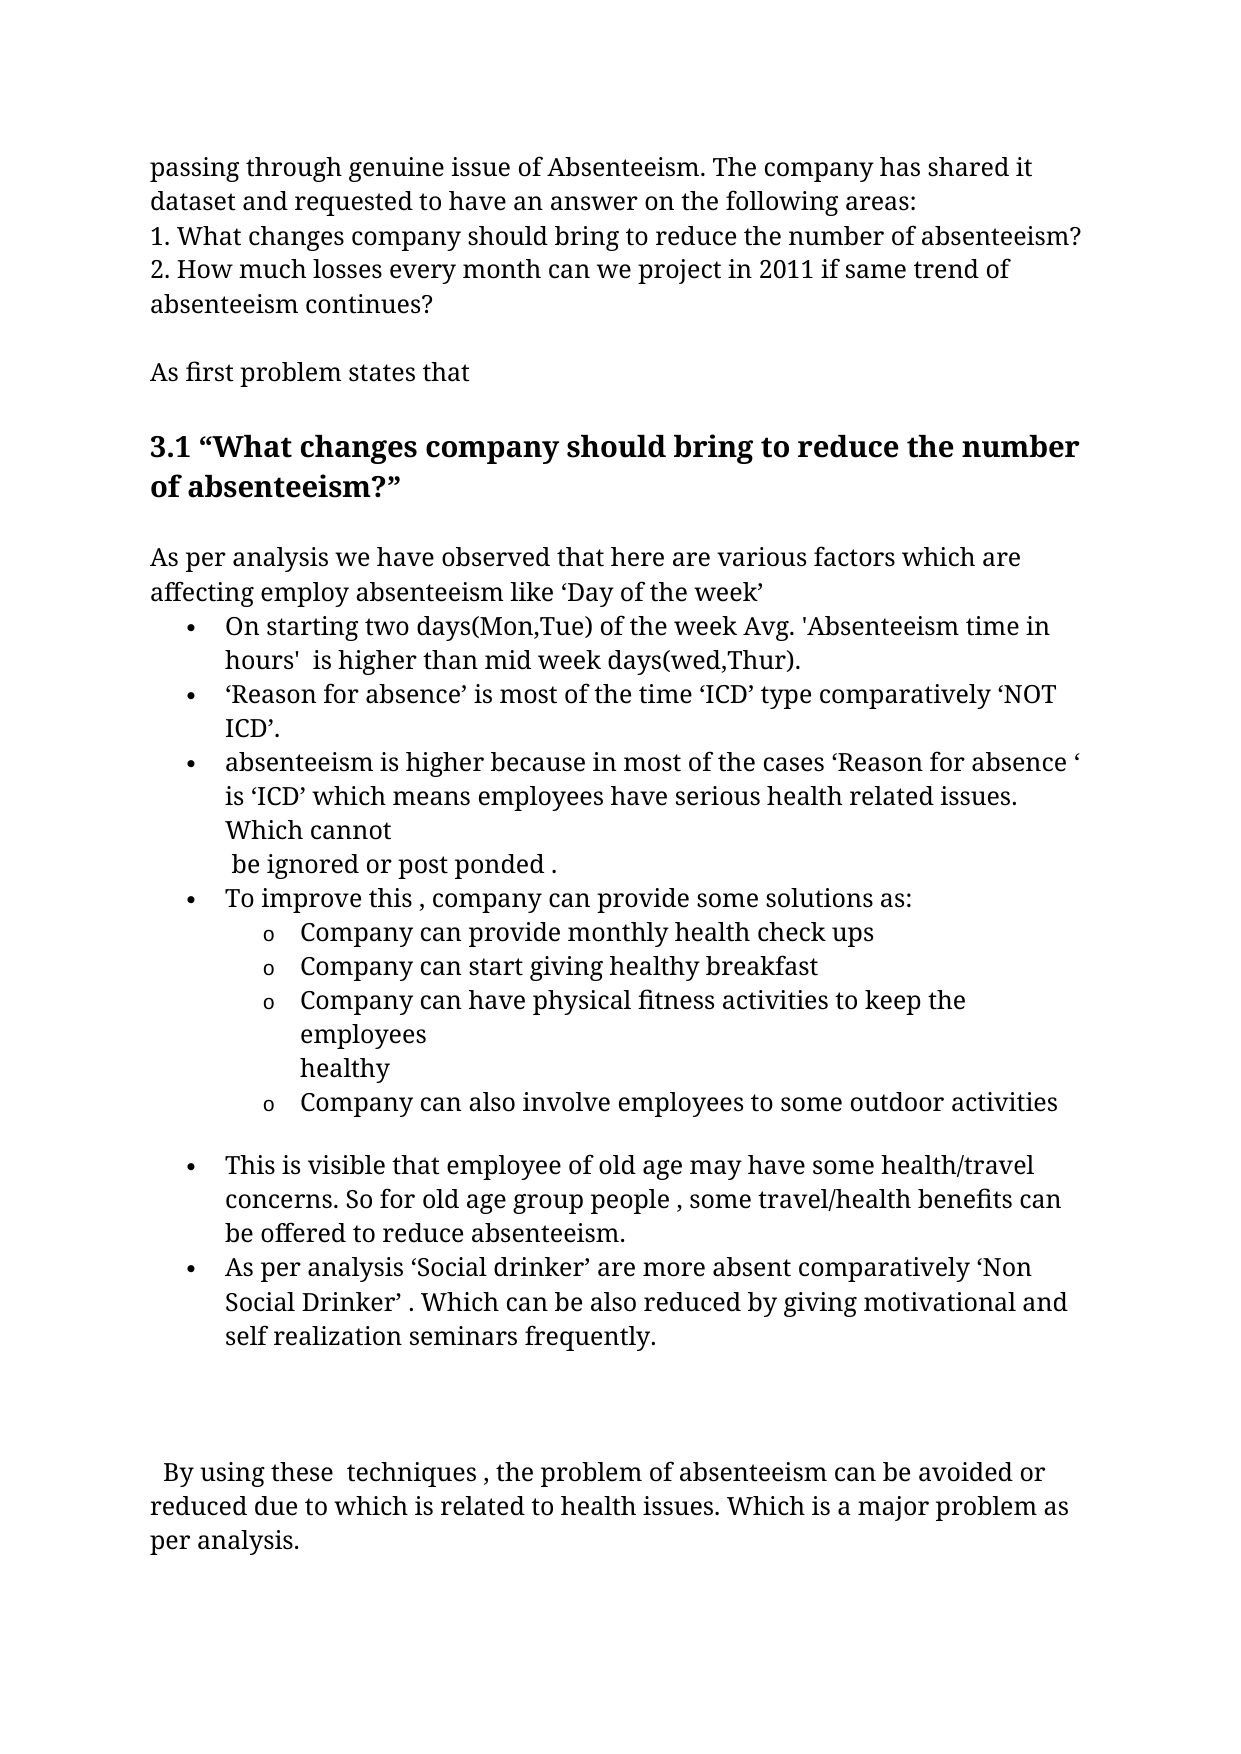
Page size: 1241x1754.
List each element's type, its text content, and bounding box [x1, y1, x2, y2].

text 1. What changes company should bring to reduce the number of absenteeism? [150, 218, 1090, 252]
list Company can also involve employees to some outdoor activities [262, 1085, 1090, 1119]
list Company can start giving healthy breakfast [262, 949, 1090, 983]
text As per analysis we have observed that here are various factors which are affecting employ absenteeism like ‘Day of the week’ [150, 540, 1090, 608]
list ‘Reason for absence’ is most of the time ‘ICD’ type comparatively ‘NOT ICD’. [187, 676, 1090, 744]
list This is visible that employee of old age may have some health/travel concerns. So for old age group people , some travel/health benefits can be offered to reduce absenteeism. [187, 1148, 1090, 1250]
list As per analysis ‘Social drinker’ are more absent comparatively ‘Non Social Drinker’ . Which can be also reduced by giving motivational and self realization seminars frequently. [187, 1250, 1090, 1352]
text be ignored or post ponded . [225, 847, 1090, 881]
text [150, 150, 1090, 218]
list On starting two days(Mon,Tue) of the week Avg. 'Absenteeism time in hours' is higher than mid week days(wed,Thur). [187, 608, 1090, 676]
text 2. How much losses every month can we project in 2011 if same trend of absenteeism continues? [150, 252, 1090, 320]
text healthy [300, 1051, 1090, 1085]
subtitle 3.1 “What changes company should bring to reduce the number of absenteeism?” [401, 427, 1090, 506]
list absenteeism is higher because in most of the cases ‘Reason for absence ‘ is ‘ICD’ which means employees have serious health related issues. Which cannot [187, 744, 1090, 847]
text By using these techniques , the problem of absenteeism can be avoided or reduced due to which is related to health issues. Which is a major problem as per analysis. [150, 1454, 1090, 1557]
list Company can provide monthly health check ups [262, 915, 1090, 949]
text As first problem states that [150, 354, 1090, 388]
list Company can have physical fitness activities to keep the employees [262, 983, 1090, 1051]
list To improve this , company can provide some solutions as: [187, 881, 1090, 915]
